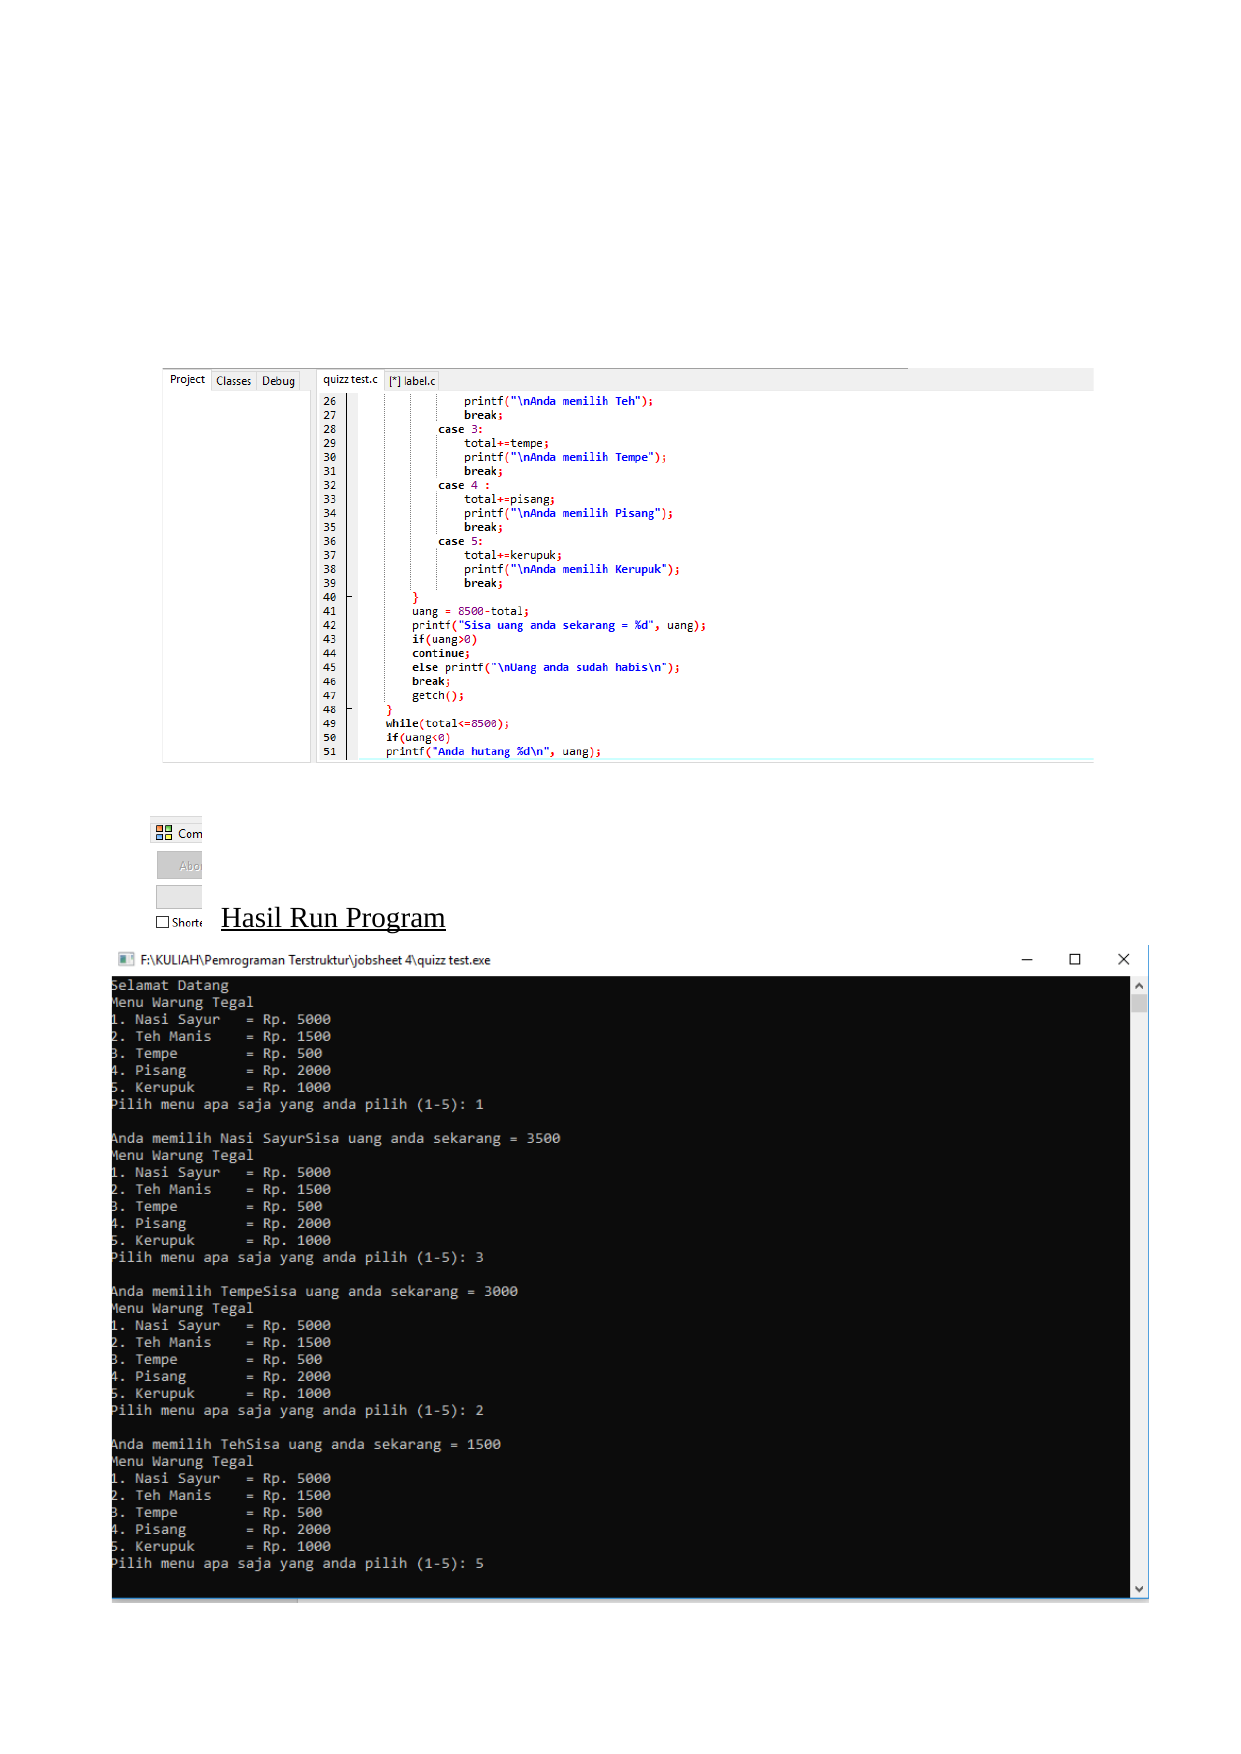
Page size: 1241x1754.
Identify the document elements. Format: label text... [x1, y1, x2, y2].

text Hasil Run Program [203, 900, 1090, 933]
picture [111, 368, 1149, 1603]
